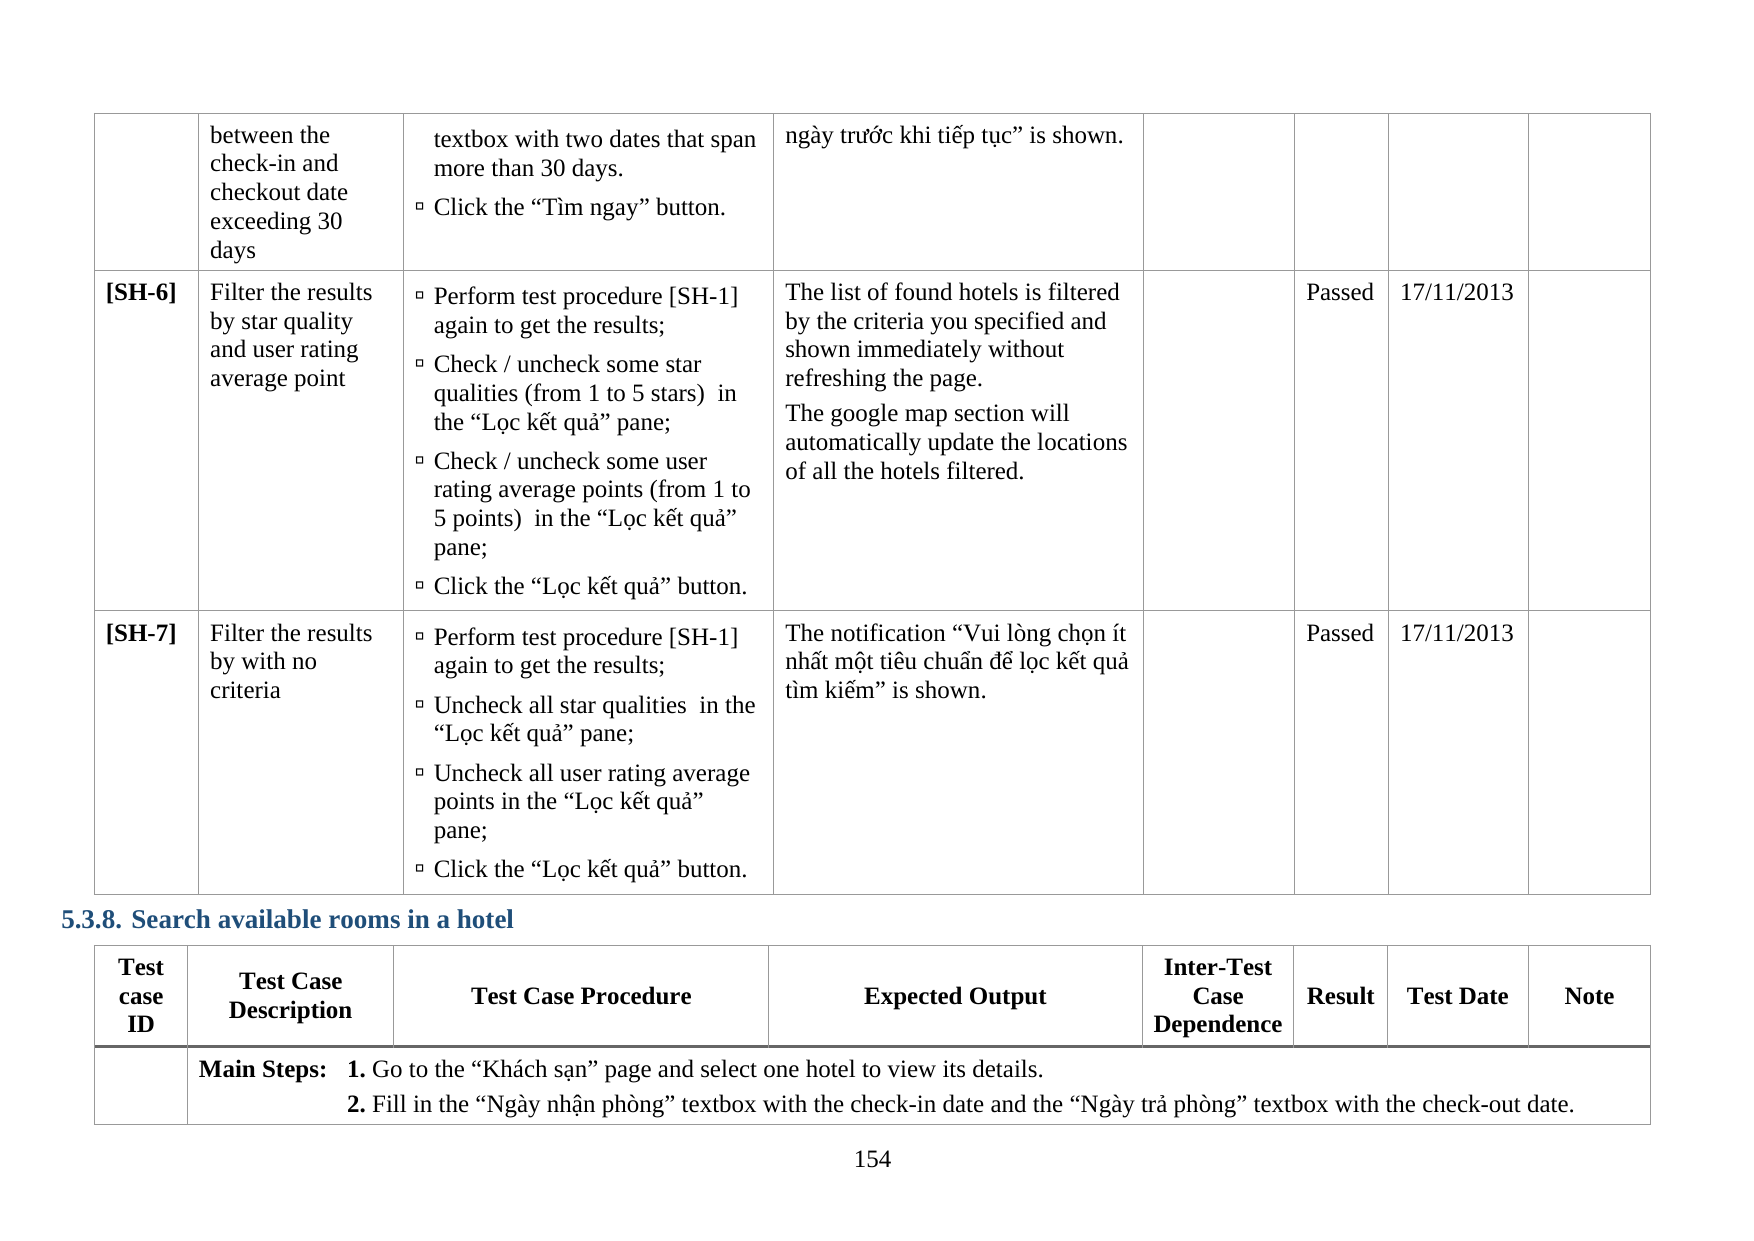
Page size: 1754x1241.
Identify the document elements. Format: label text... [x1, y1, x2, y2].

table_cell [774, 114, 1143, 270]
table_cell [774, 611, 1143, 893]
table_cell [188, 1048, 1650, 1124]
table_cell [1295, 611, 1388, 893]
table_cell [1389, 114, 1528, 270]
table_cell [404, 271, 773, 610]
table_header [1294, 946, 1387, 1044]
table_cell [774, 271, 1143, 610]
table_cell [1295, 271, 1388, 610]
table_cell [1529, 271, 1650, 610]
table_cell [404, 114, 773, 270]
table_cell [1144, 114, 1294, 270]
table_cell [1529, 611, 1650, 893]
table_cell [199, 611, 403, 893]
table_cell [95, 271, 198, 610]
subtitle Search available rooms in a hotel [122, 903, 1651, 934]
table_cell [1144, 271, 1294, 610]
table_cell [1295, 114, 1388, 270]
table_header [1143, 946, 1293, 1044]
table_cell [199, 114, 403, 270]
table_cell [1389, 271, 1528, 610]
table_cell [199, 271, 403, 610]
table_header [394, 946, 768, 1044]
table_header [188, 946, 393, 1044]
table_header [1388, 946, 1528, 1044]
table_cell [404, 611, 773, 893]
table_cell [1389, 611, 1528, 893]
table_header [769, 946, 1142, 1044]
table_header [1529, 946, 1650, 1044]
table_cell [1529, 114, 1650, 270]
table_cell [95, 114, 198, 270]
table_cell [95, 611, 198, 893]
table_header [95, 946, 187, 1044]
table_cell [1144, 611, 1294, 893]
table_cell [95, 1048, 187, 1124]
